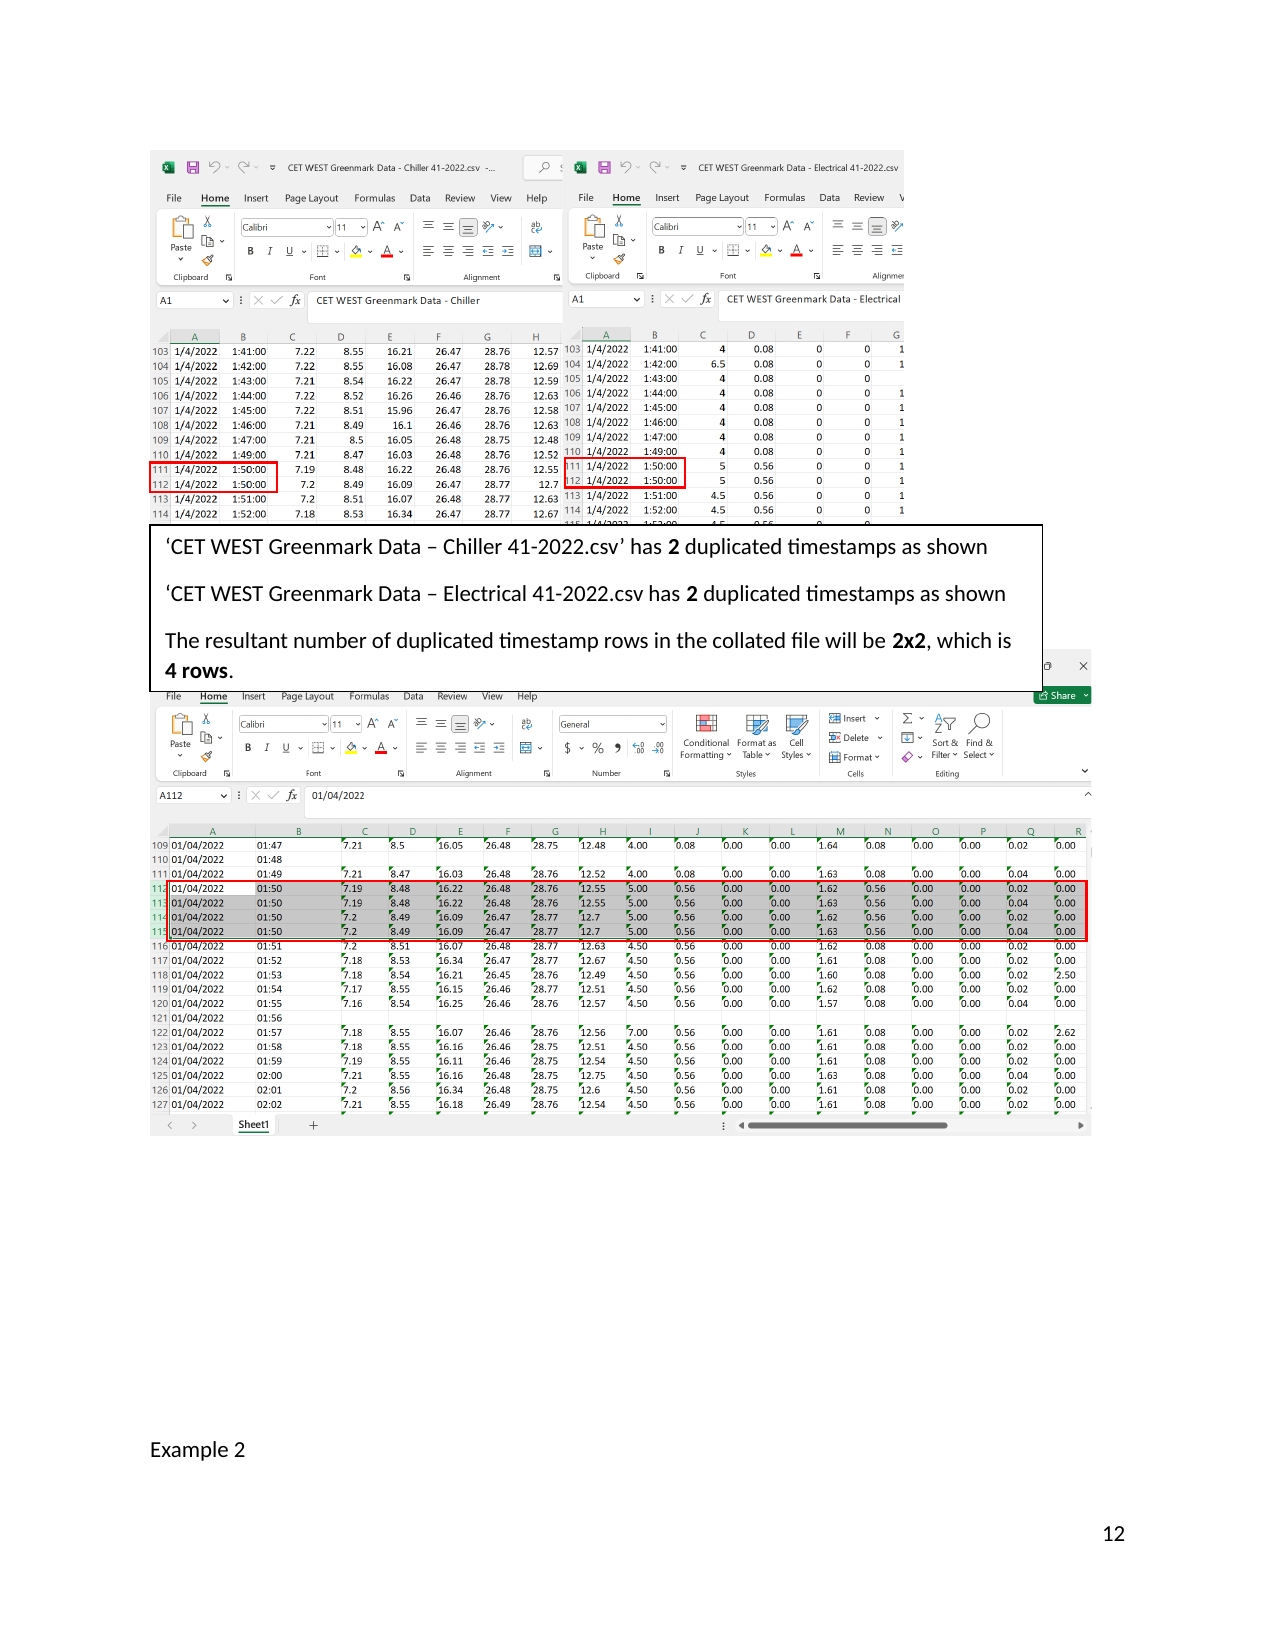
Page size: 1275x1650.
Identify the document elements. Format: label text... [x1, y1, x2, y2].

text Example 2 [150, 1436, 1125, 1464]
picture [151, 464, 276, 491]
picture [150, 649, 1092, 1136]
picture [150, 150, 904, 524]
